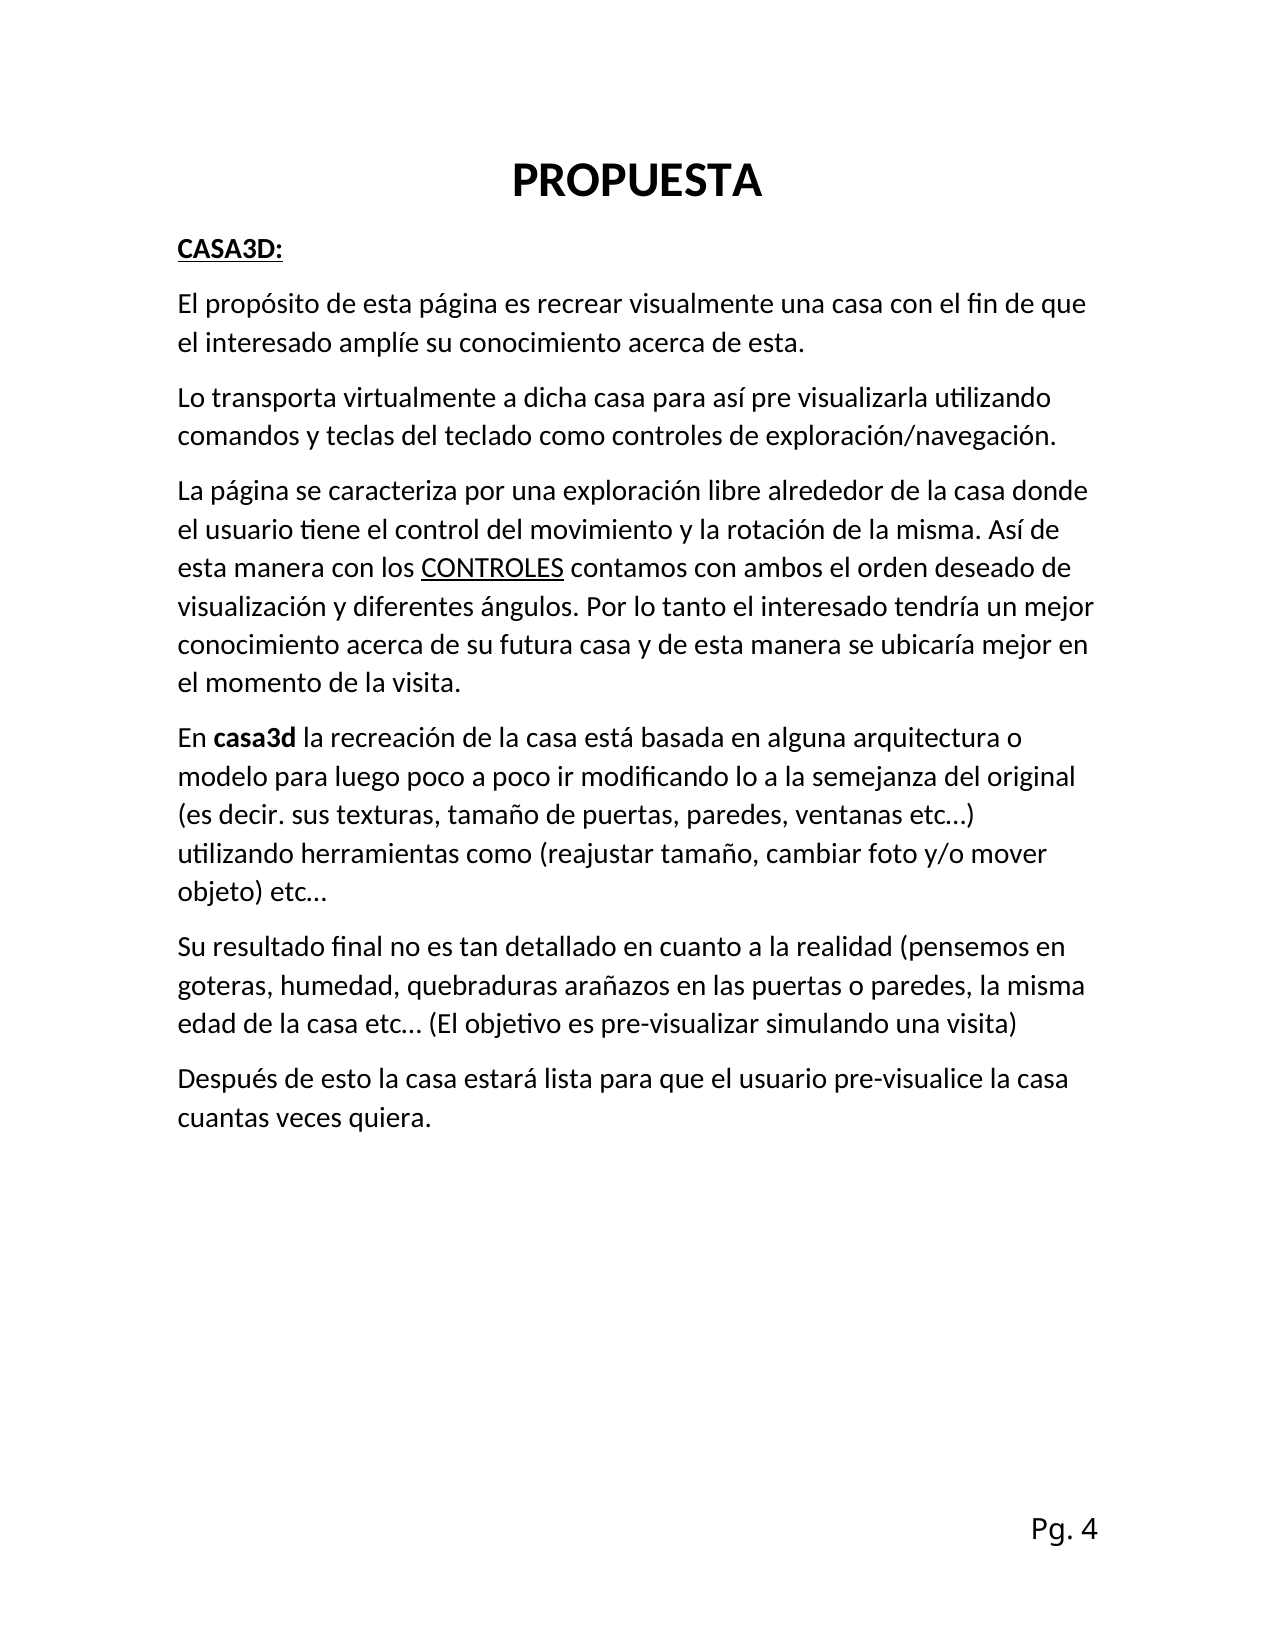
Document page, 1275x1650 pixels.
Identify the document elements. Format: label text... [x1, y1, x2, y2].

text Su resultado final no es tan detallado en cuanto a la realidad (pensemos en goteras, humedad, quebraduras arañazos en las puertas o paredes, la misma edad de la casa etc… (El objetivo es pre-visualizar simulando una visita) [177, 928, 1098, 1041]
text Lo transporta virtualmente a dicha casa para así pre visualizarla utilizando comandos y teclas del teclado como controles de exploración/navegación. [177, 379, 1098, 453]
text CASA3D: [177, 230, 1098, 266]
text PROPUESTA [177, 148, 1098, 209]
text La página se caracteriza por una exploración libre alrededor de la casa donde el usuario tiene el control del movimiento y la rotación de la misma. Así de esta manera con los CONTROLES contamos con ambos el orden deseado de visualización y diferentes ángulos. Por lo tanto el interesado tendría un mejor conocimiento acerca de su futura casa y de esta manera se ubicaría mejor en el momento de la visita. [177, 472, 1098, 700]
text El propósito de esta página es recrear visualmente una casa con el fin de que el interesado amplíe su conocimiento acerca de esta. [177, 285, 1098, 359]
text Después de esto la casa estará lista para que el usuario pre-visualice la casa cuantas veces quiera. [177, 1060, 1098, 1134]
text En casa3d la recreación de la casa está basada en alguna arquitectura o modelo para luego poco a poco ir modificando lo a la semejanza del original (es decir. sus texturas, tamaño de puertas, paredes, ventanas etc…) utilizando herramientas como (reajustar tamaño, cambiar foto y/o mover objeto) etc… [177, 719, 1098, 909]
